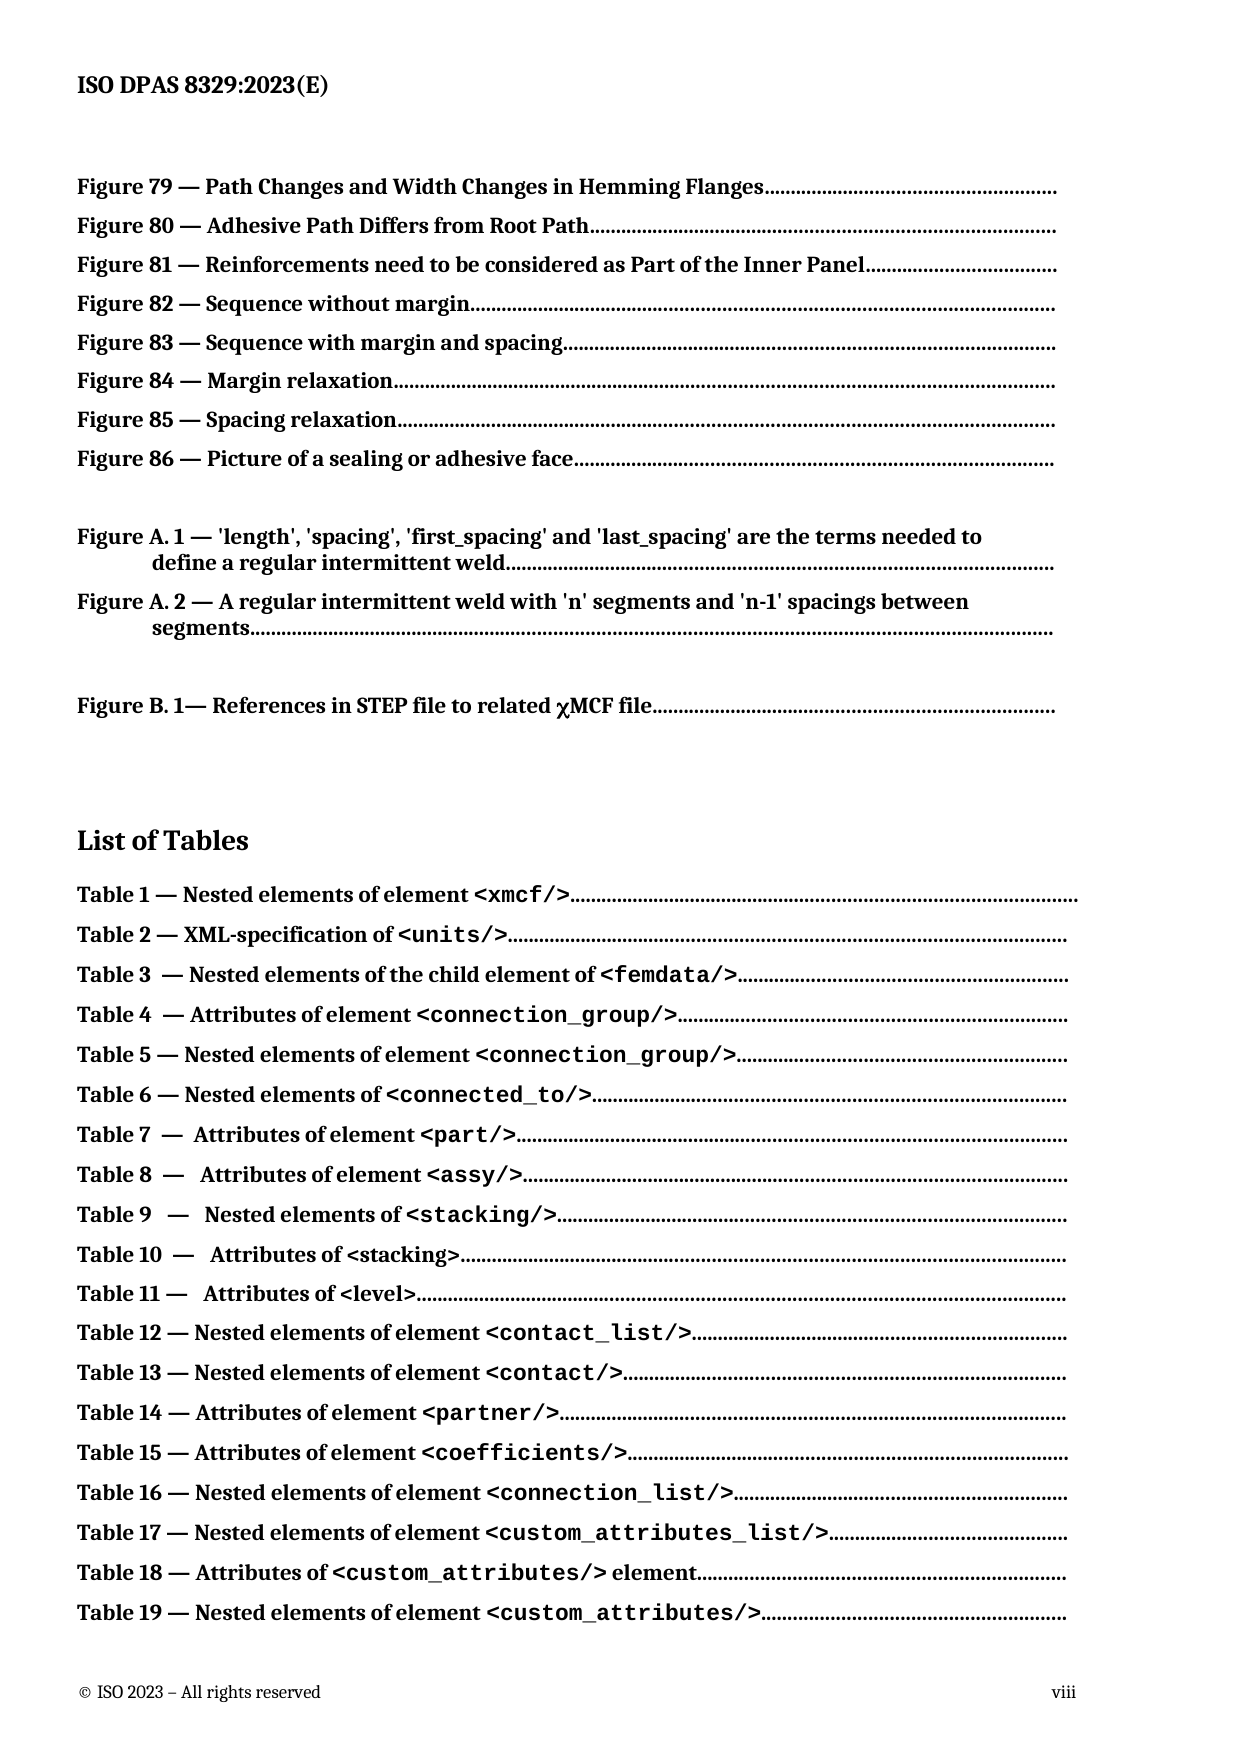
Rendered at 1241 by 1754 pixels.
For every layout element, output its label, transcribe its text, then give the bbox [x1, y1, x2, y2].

text Table 1 — Nested elements of element <xmcf/> 9 [77, 882, 1040, 910]
text Table 5 — Nested elements of element <connection_group/> 14 [77, 1042, 1040, 1070]
text Figure 81 — Reinforcements need to be considered as Part of the Inner Panel 136 [77, 252, 1040, 278]
text Table 15 — Attributes of element <coefficients/> 21 [77, 1440, 1040, 1467]
text Table 12 — Nested elements of element <contact_list/> 20 [77, 1320, 1040, 1347]
text Table 17 — Nested elements of element <custom_attributes_list/> 25 [77, 1520, 1040, 1547]
text Figure B. 1— References in STEP file to related MCF file 149 [77, 693, 1040, 719]
text Table 10 — Attributes of <stacking> 18 [77, 1242, 1040, 1269]
text Table 19 — Nested elements of element <custom_attributes/> 26 [77, 1600, 1040, 1627]
text Table 7 — Attributes of element <part/> 15 [77, 1122, 1040, 1150]
text Table 6 — Nested elements of <connected_to/> 14 [77, 1082, 1040, 1110]
text Figure 79 — Path Changes and Width Changes in Hemming Flanges 135 [77, 174, 1040, 200]
text Figure A. 2 — A regular intermittent weld with 'n' segments and 'n-1' spacings between segments. 146 [77, 589, 1040, 641]
text Figure A. 1 — 'length', 'spacing', 'first_spacing' and 'last_spacing' are the terms needed to define a regular intermittent weld. 146 [77, 523, 1040, 576]
text Table 16 — Nested elements of element <connection_list/> 22 [77, 1480, 1040, 1507]
text Figure 85 — Spacing relaxation 139 [77, 407, 1040, 433]
text Figure 84 — Margin relaxation 139 [77, 368, 1040, 394]
text Table 13 — Nested elements of element <contact/> 20 [77, 1360, 1040, 1387]
text Figure 86 — Picture of a sealing or adhesive face 144 [77, 446, 1040, 472]
text Table 8 — Attributes of element <assy/> 15 [77, 1162, 1040, 1190]
text Table 3 — Nested elements of the child element of <femdata/> 12 [77, 962, 1040, 990]
text Table 14 — Attributes of element <partner/> 20 [77, 1400, 1040, 1427]
text Table 2 — XML-specification of <units/> 10 [77, 922, 1040, 950]
text Table 11 — Attributes of <level> 18 [77, 1281, 1040, 1307]
text Figure 82 — Sequence without margin 139 [77, 290, 1040, 317]
text Table 18 — Attributes of <custom_attributes/> element 26 [77, 1560, 1040, 1587]
text Table 4 — Attributes of element <connection_group/> 13 [77, 1002, 1040, 1030]
text Table 9 — Nested elements of <stacking/> 18 [77, 1202, 1040, 1230]
text Figure 83 — Sequence with margin and spacing 139 [77, 329, 1040, 356]
text Figure 80 — Adhesive Path Differs from Root Path 135 [77, 213, 1040, 239]
text List of Tables [77, 825, 1092, 857]
